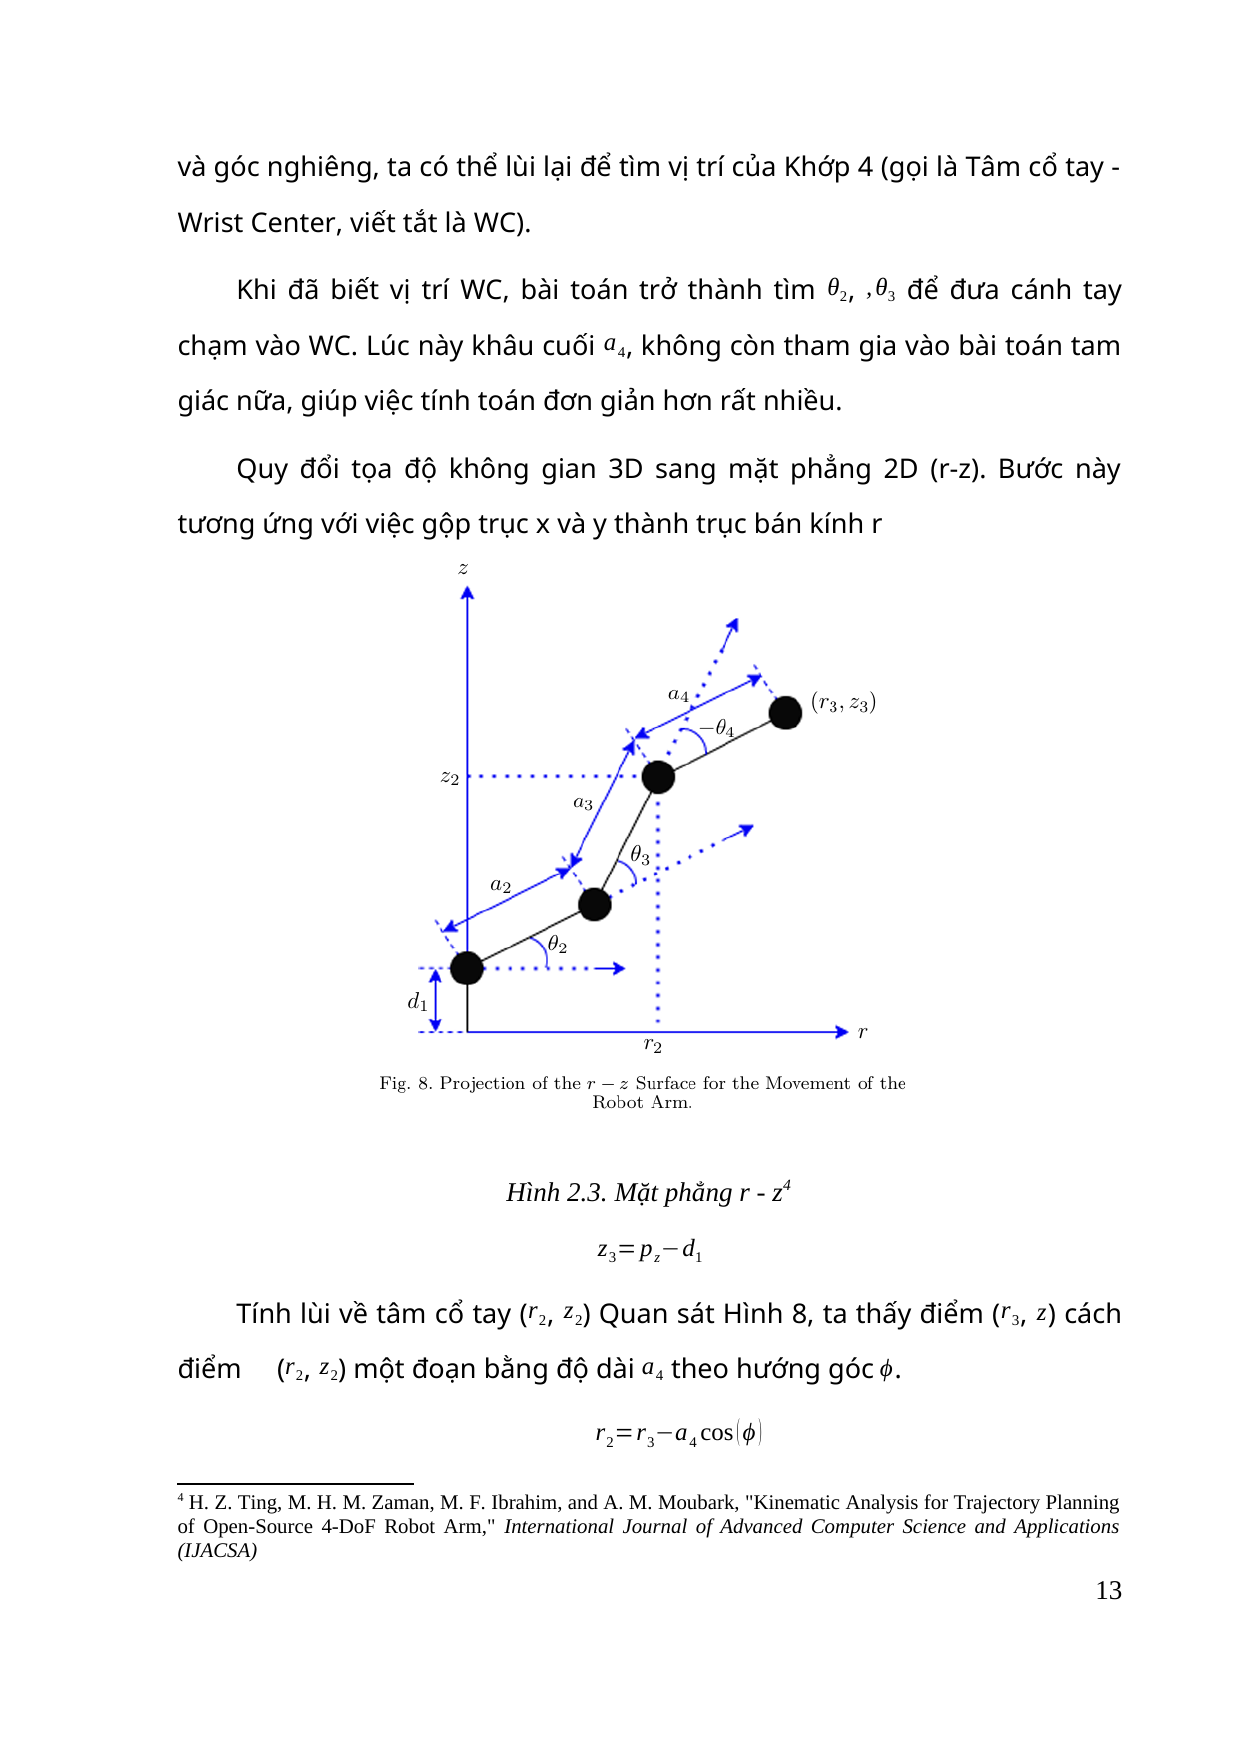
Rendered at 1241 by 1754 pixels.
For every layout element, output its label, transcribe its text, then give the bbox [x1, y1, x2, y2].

text Quy đổi tọa độ không gian 3D sang mặt phẳng 2D (r-z). Bước này tương ứng với việc gộp trục x và y thành trục bán kính r [177, 449, 1122, 541]
text Khi đã biết vị trí WC, bài toán trở thành tìm , để đưa cánh tay chạm vào WC. Lúc này khâu cuối , không còn tham gia vào bài toán tam giác nữa, giúp việc tính toán đơn giản hơn rất nhiều. [177, 271, 1122, 418]
picture [369, 545, 939, 1130]
text Tính lùi về tâm cổ tay (, ) Quan sát Hình 8, ta thấy điểm (, ) cách điểm (, ) một đoạn bằng độ dài theo hướng góc . [177, 1294, 1122, 1386]
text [177, 148, 1122, 240]
